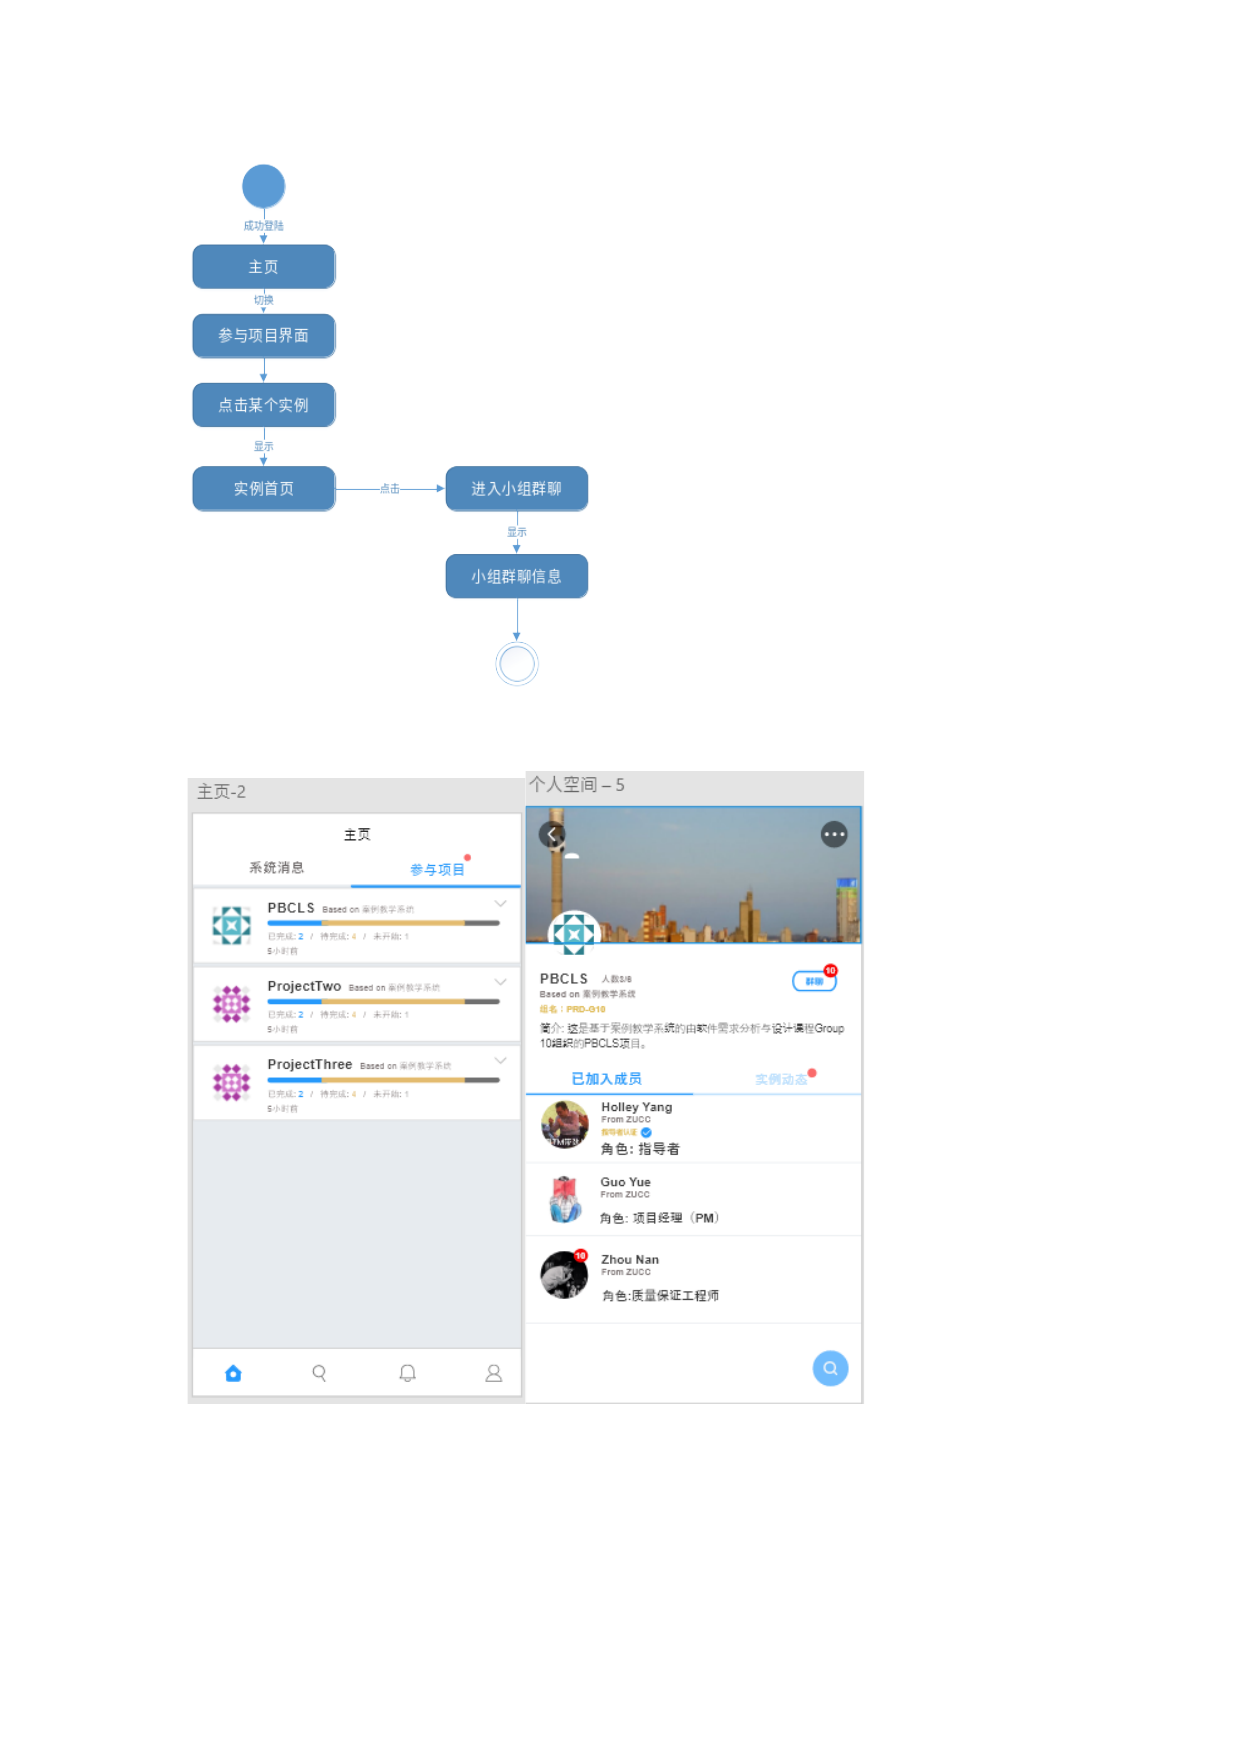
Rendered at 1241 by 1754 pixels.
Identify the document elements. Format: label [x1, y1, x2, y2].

picture [187, 771, 865, 1404]
